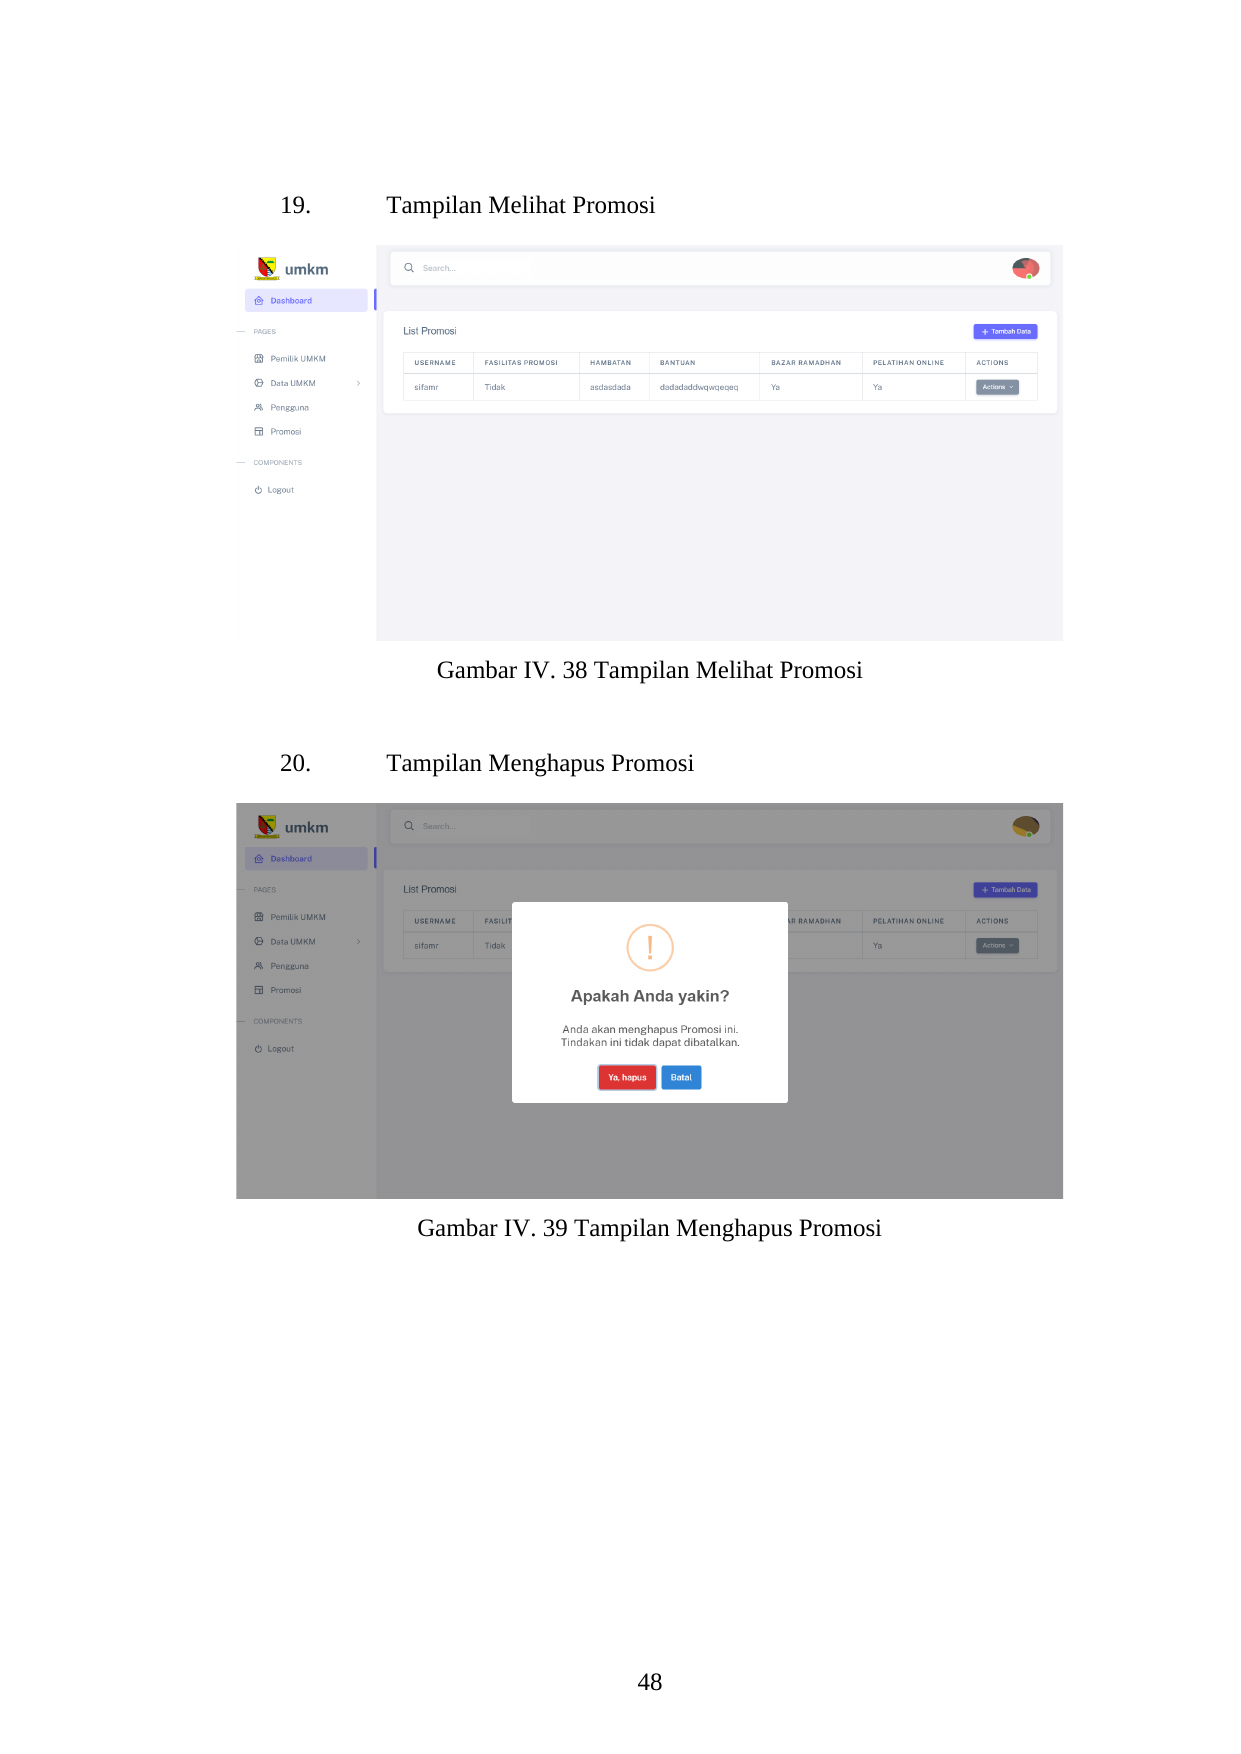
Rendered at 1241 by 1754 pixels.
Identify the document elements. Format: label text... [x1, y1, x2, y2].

picture [236, 803, 1064, 1199]
text Gambar IV. 39 Tampilan Menghapus Promosi [236, 1213, 1063, 1241]
list Tampilan Melihat Promosi [274, 190, 1063, 218]
picture [236, 245, 1064, 641]
list Tampilan Menghapus Promosi [274, 748, 1063, 777]
text Gambar IV. 38 Tampilan Melihat Promosi [236, 655, 1063, 684]
